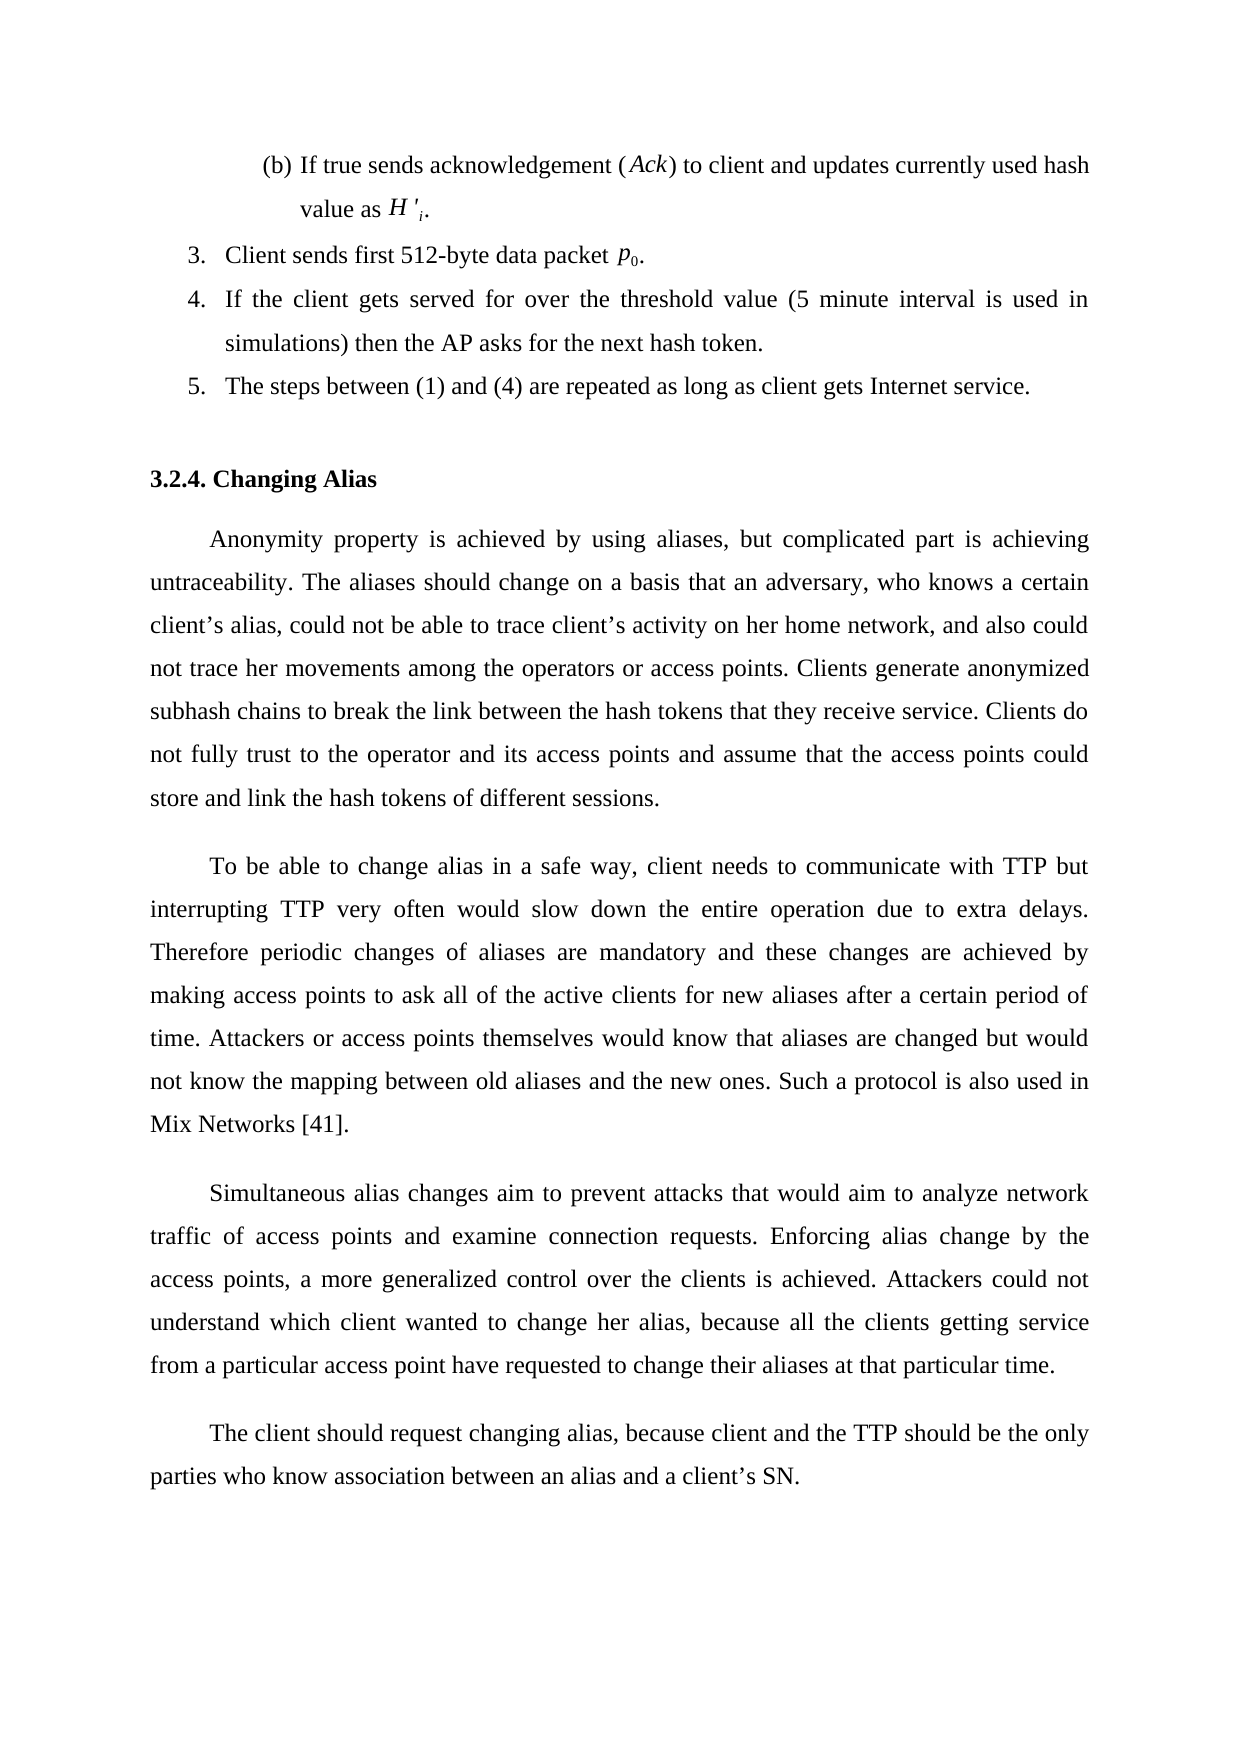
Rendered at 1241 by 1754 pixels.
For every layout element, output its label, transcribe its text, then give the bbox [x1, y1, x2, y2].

list If the client gets served for over the threshold value (5 minute interval is used in simulations) then the AP asks for the next hash token. [187, 284, 1090, 356]
list The steps between (1) and (4) are repeated as long as client gets Internet service. [187, 371, 1090, 399]
subtitle 3.2.4. Changing Alias [150, 464, 1090, 493]
text Simultaneous alias changes aim to prevent attacks that would aim to analyze network traffic of access points and examine connection requests. Enforcing alias change by the access points, a more generalized control over the clients is achieved. Attackers could not understand which client wanted to change her alias, because all the clients getting service from a particular access point have requested to change their aliases at that particular time. [150, 1178, 1090, 1379]
text The client should request changing alias, because client and the TTP should be the only parties who know association between an alias and a client’s SN. [150, 1418, 1090, 1490]
text To be able to change alias in a safe way, client needs to communicate with TTP but interrupting TTP very often would slow down the entire operation due to extra delays. Therefore periodic changes of aliases are mandatory and these changes are achieved by making access points to ask all of the active clients for new aliases after a certain period of time. Attackers or access points themselves would know that aliases are changed but would not know the mapping between old aliases and the new ones. Such a protocol is also used in Mix Networks [41]. [150, 851, 1090, 1138]
list If true sends acknowledgement () to client and updates currently used hash value as . [262, 150, 1090, 224]
list Client sends first 512-byte data packet . [187, 239, 1090, 270]
text Anonymity property is achieved by using aliases, but complicated part is achieving untraceability. The aliases should change on a basis that an adversary, who knows a certain client’s alias, could not be able to trace client’s activity on her home network, and also could not trace her movements among the operators or access points. Clients generate anonymized subhash chains to break the link between the hash tokens that they receive service. Clients do not fully trust to the operator and its access points and assume that the access points could store and link the hash tokens of different sessions. [150, 524, 1090, 811]
